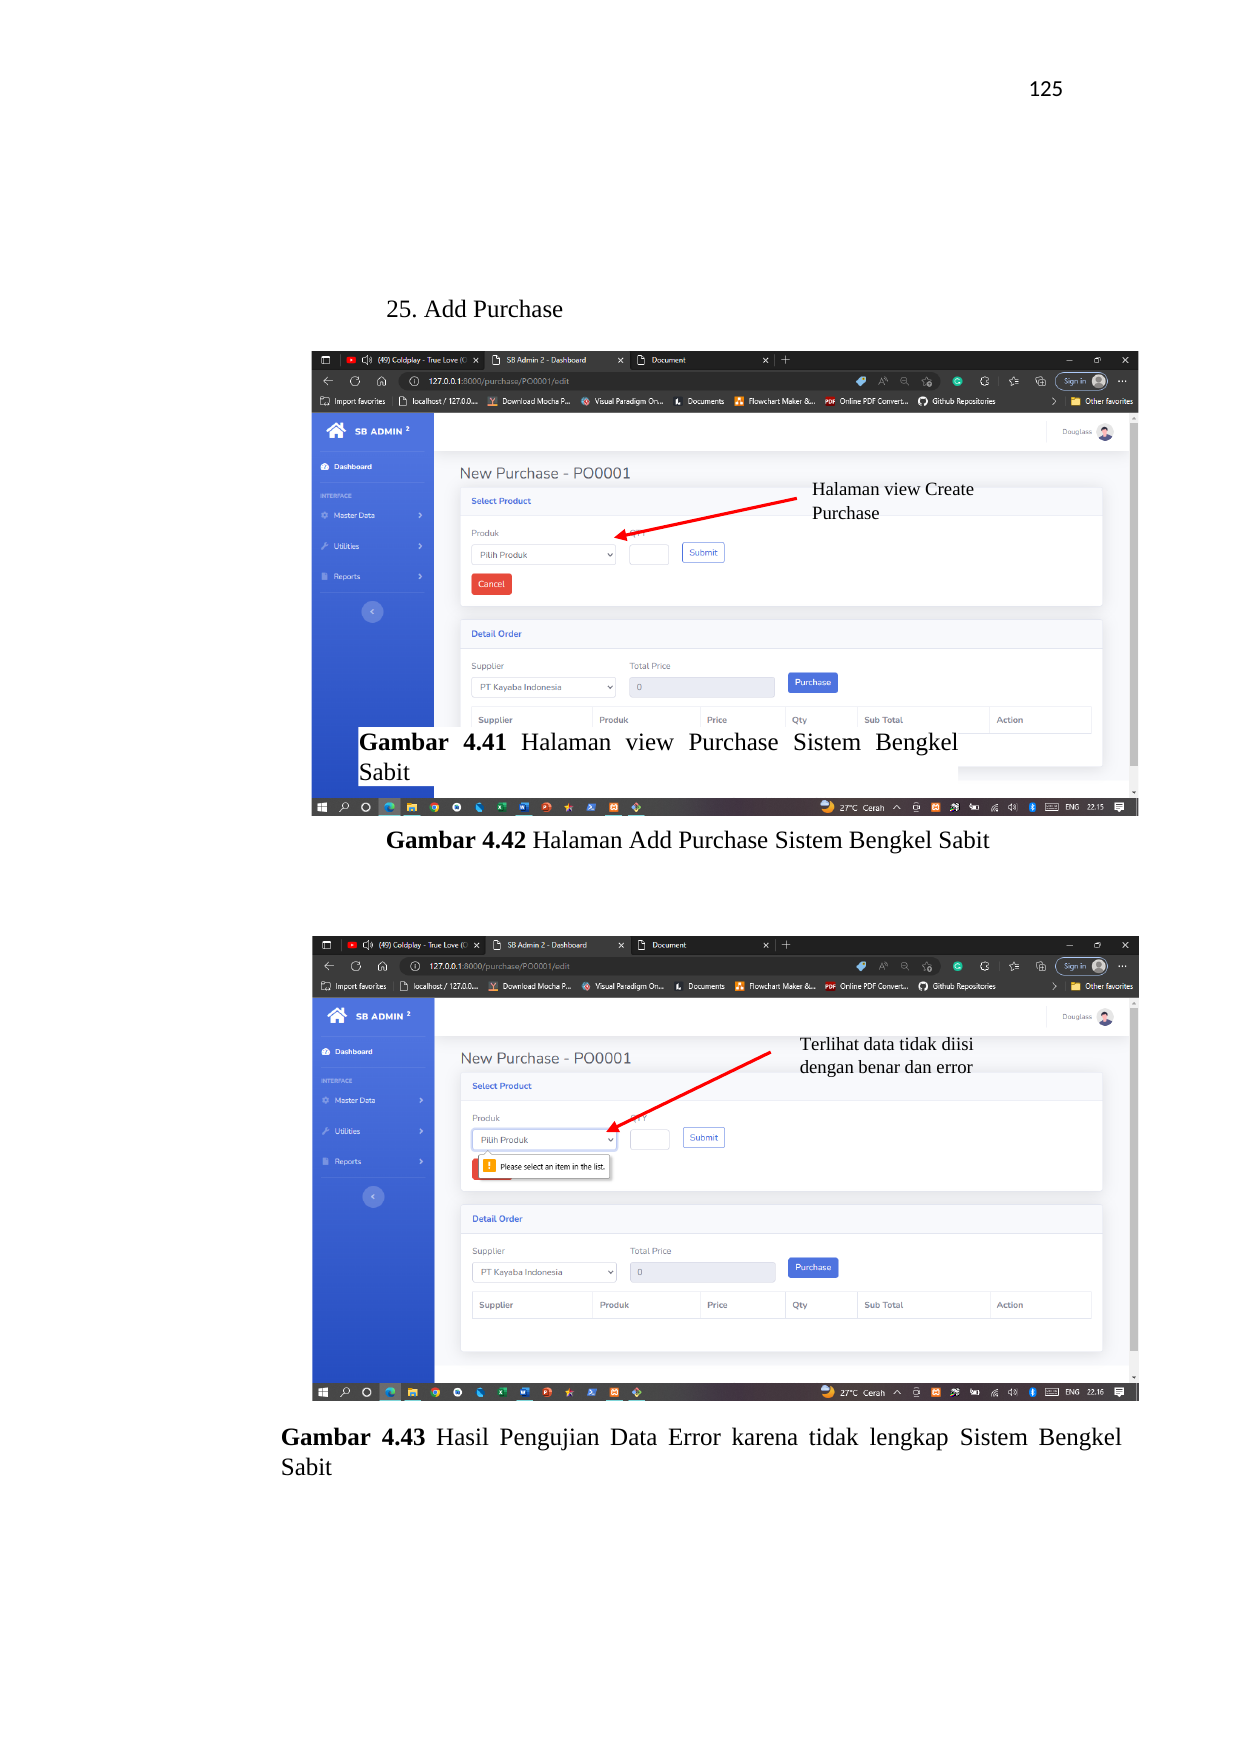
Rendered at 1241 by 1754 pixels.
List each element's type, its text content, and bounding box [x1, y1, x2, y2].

picture [312, 936, 1139, 1401]
picture [311, 351, 1139, 816]
list Add Purchase [386, 294, 1063, 322]
